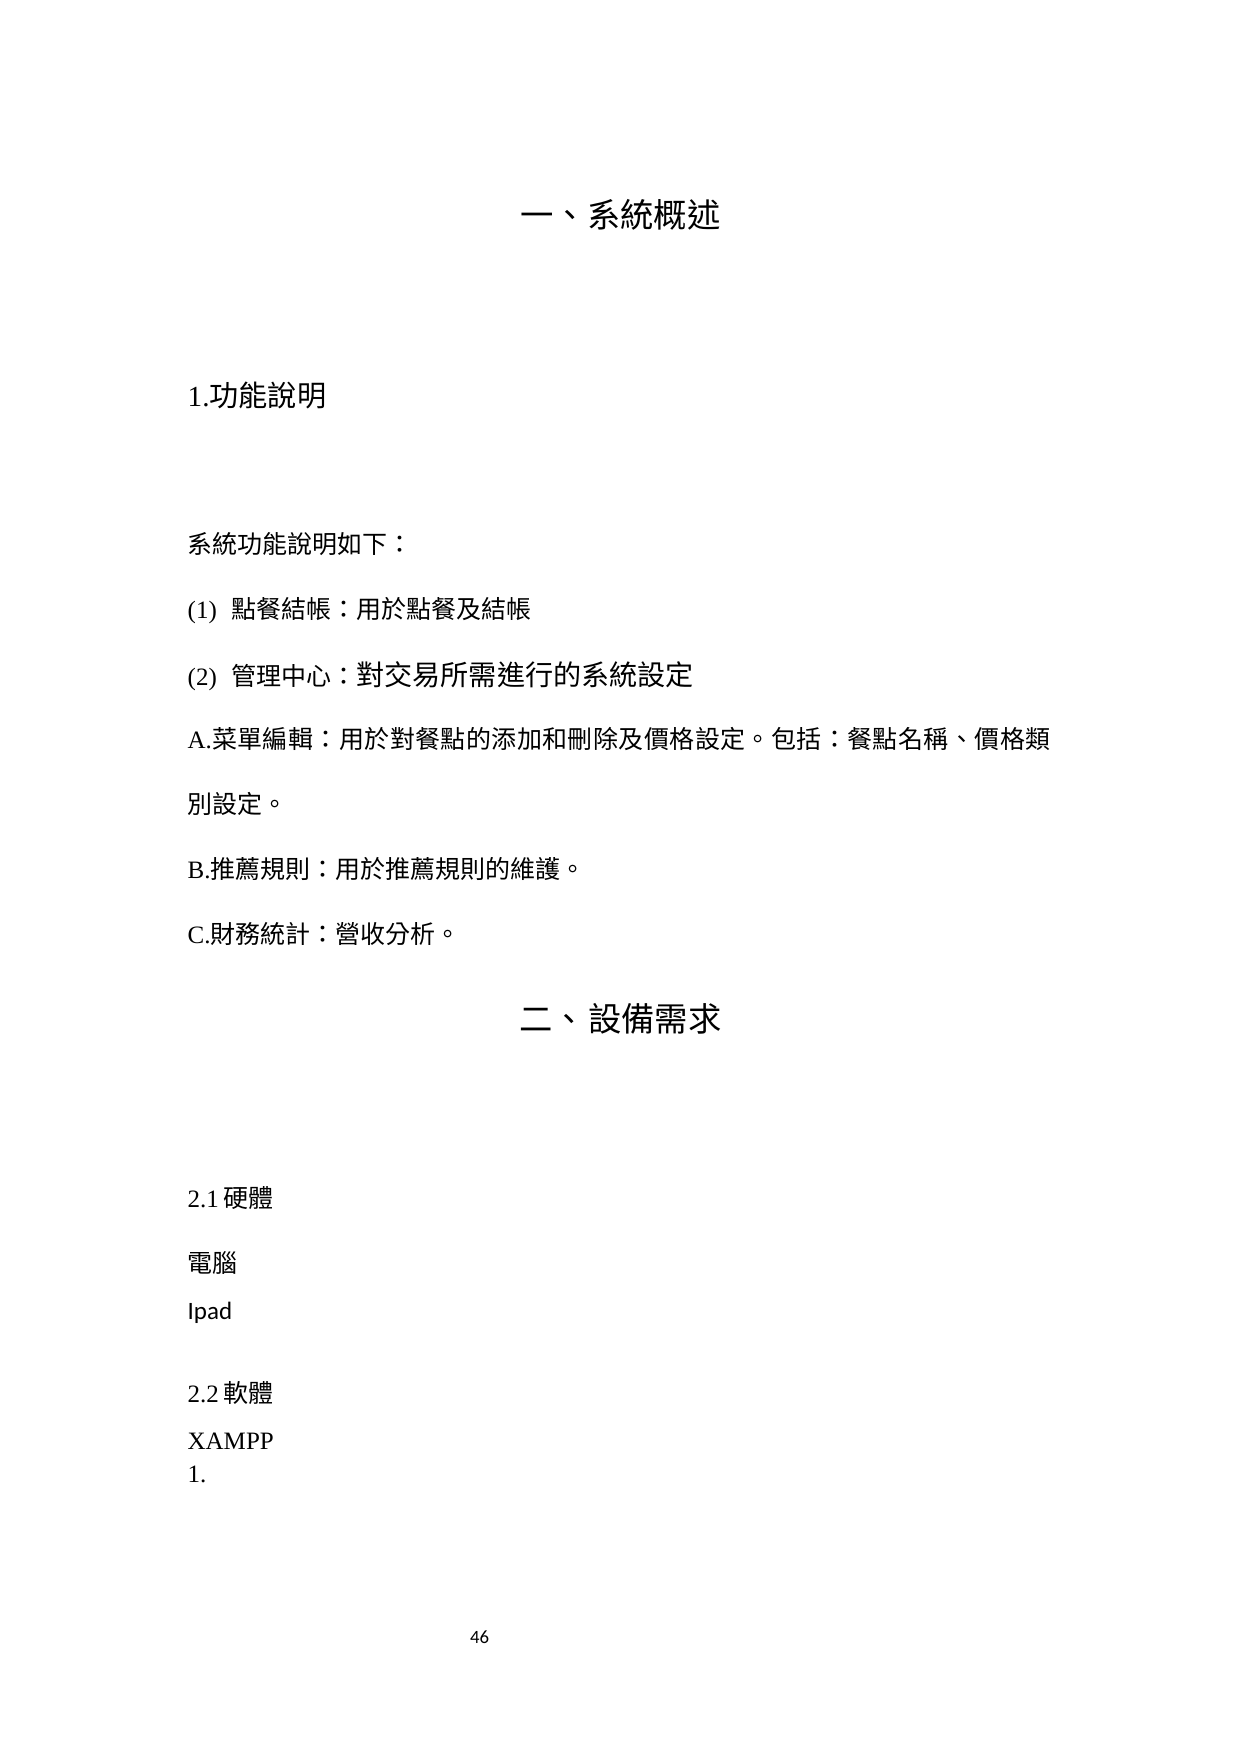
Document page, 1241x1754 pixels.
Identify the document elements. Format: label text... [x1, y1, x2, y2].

text 2.2軟體 [187, 1359, 1053, 1424]
subtitle 系統概述 [187, 181, 1053, 246]
text 2.1硬體 [187, 1164, 1053, 1229]
text Ipad [187, 1294, 1053, 1327]
text XAMPP [187, 1424, 1053, 1457]
list 菜單編輯：用於對餐點的添加和刪除及價格設定。包括：餐點名稱、價格類別設定。 [187, 706, 1053, 836]
list 推薦規則：用於推薦規則的維護。 [187, 836, 1053, 901]
list 點餐結帳：用於點餐及結帳 [187, 576, 1053, 641]
list 財務統計：營收分析。 [187, 901, 1053, 966]
text 系統功能說明如下： [187, 511, 1053, 576]
list 管理中心：對交易所需進行的系統設定 [187, 641, 1053, 706]
subtitle 設備需求 [187, 984, 1053, 1049]
text 電腦 [187, 1229, 1053, 1294]
subtitle 功能說明 [187, 361, 1053, 426]
